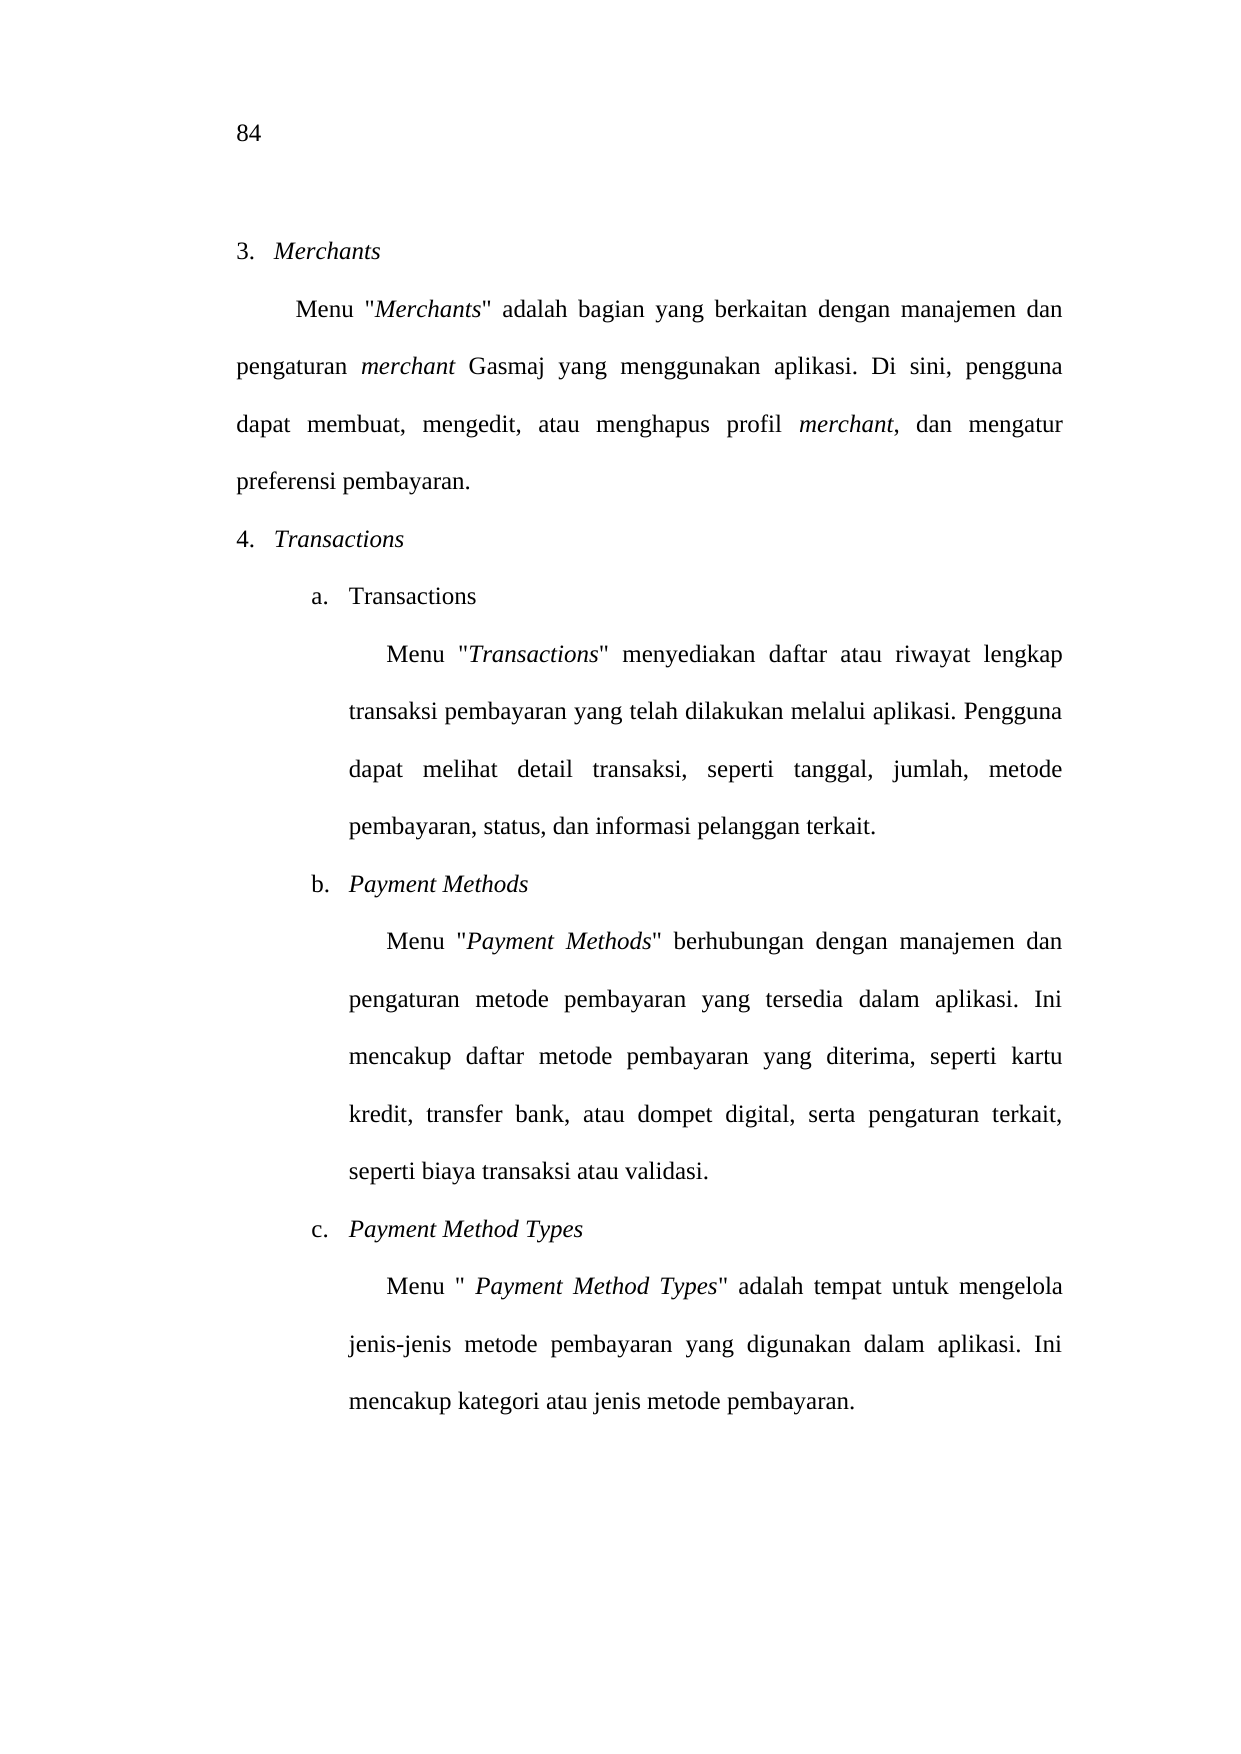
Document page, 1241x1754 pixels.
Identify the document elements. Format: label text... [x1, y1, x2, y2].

list Payment Methods [311, 869, 1063, 897]
list Menu "Merchants" adalah bagian yang berkaitan dengan manajemen dan pengaturan merchant Gasmaj yang menggunakan aplikasi. Di sini, pengguna dapat membuat, mengedit, atau menghapus profil merchant, dan mengatur preferensi pembayaran. [236, 294, 1063, 495]
list Transactions [311, 581, 1063, 610]
list Payment Method Types [311, 1214, 1063, 1242]
list Menu "Payment Methods" berhubungan dengan manajemen dan pengaturan metode pembayaran yang tersedia dalam aplikasi. Ini mencakup daftar metode pembayaran yang diterima, seperti kartu kredit, transfer bank, atau dompet digital, serta pengaturan terkait, seperti biaya transaksi atau validasi. [349, 926, 1063, 1185]
list Menu "Transactions" menyediakan daftar atau riwayat lengkap transaksi pembayaran yang telah dilakukan melalui aplikasi. Pengguna dapat melihat detail transaksi, seperti tanggal, jumlah, metode pembayaran, status, dan informasi pelanggan terkait. [349, 639, 1063, 840]
list Menu " Payment Method Types" adalah tempat untuk mengelola jenis-jenis metode pembayaran yang digunakan dalam aplikasi. Ini mencakup kategori atau jenis metode pembayaran. [349, 1271, 1063, 1415]
list Transactions [236, 524, 1063, 552]
list Merchants [236, 236, 1063, 265]
